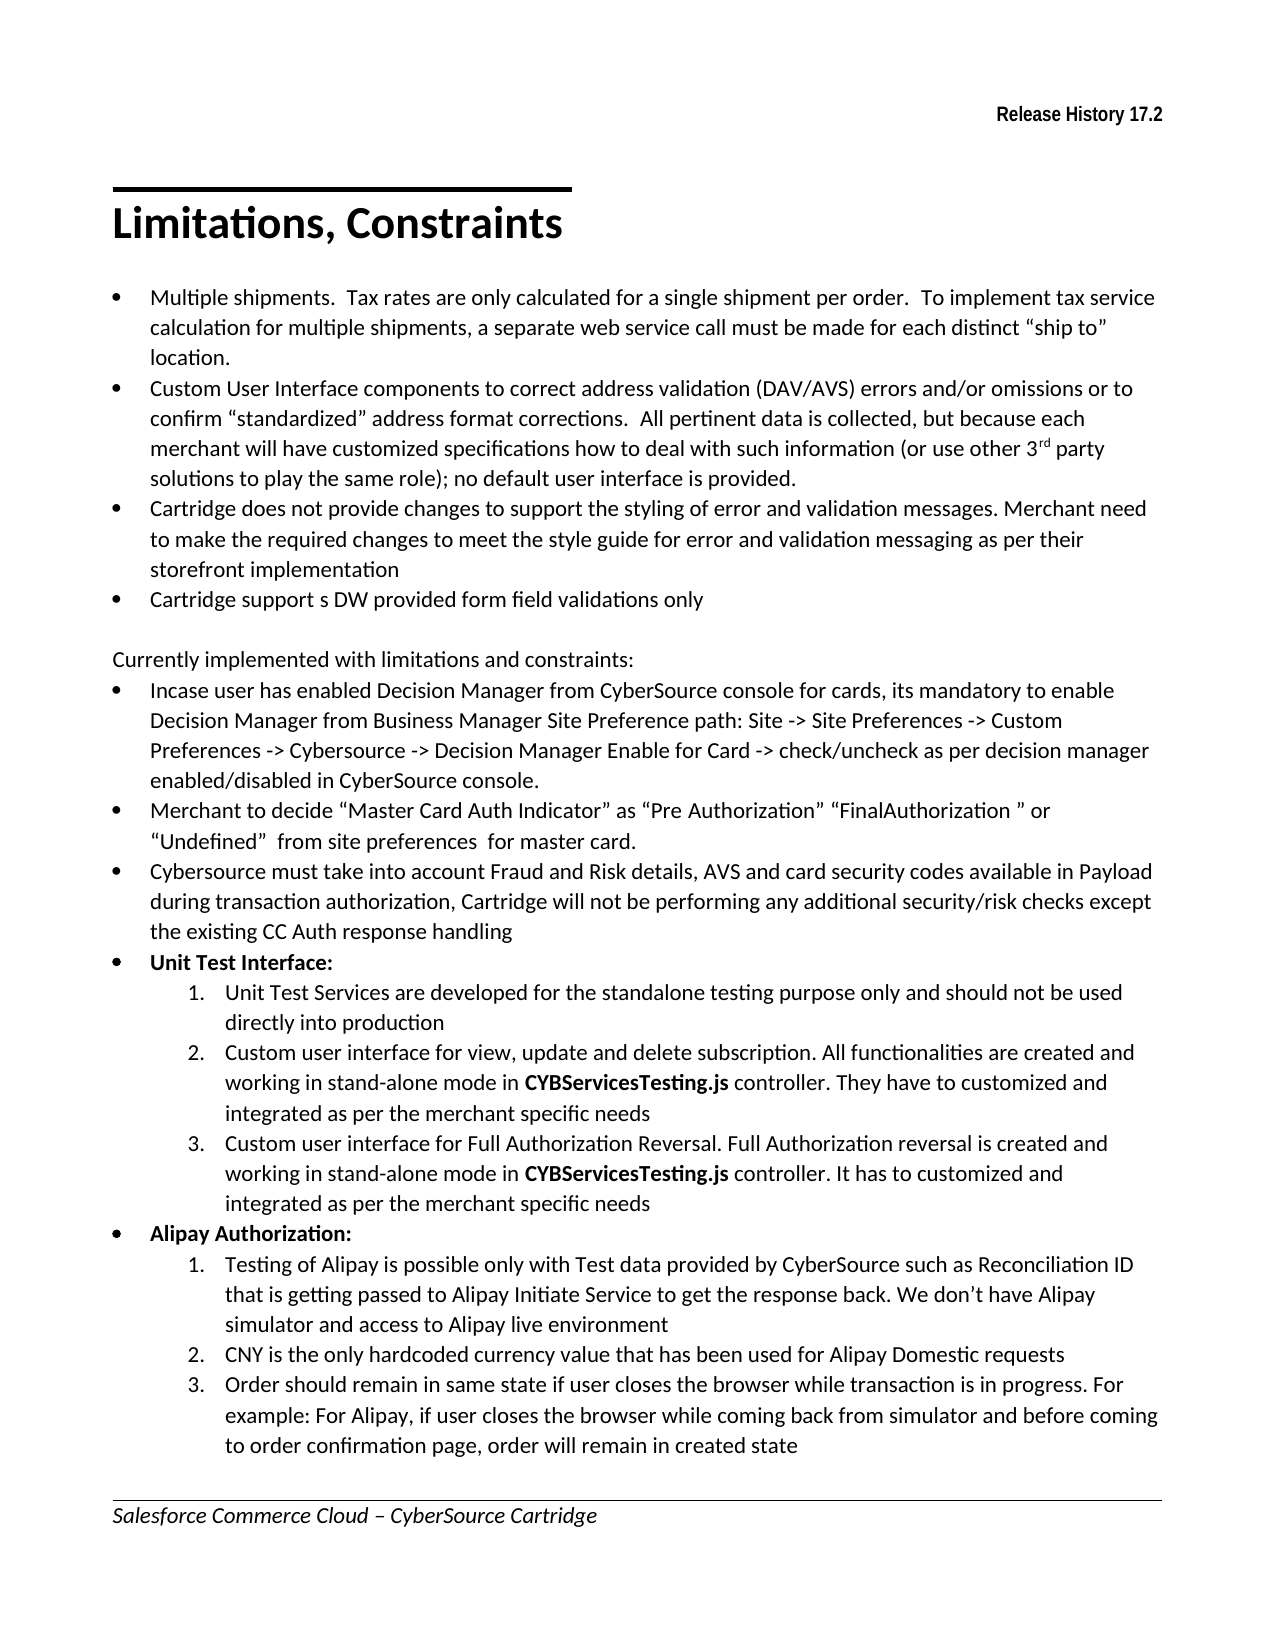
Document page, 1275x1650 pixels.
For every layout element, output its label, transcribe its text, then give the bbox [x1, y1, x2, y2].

list Currently implemented with limitations and constraints: [112, 646, 1162, 674]
list Merchant to decide “Master Card Auth Indicator” as “Pre Authorization” “FinalAuthorization ” or “Undefined” from site preferences for master card. [112, 797, 1162, 855]
list Unit Test Services are developed for the standalone testing purpose only and should not be used directly into production [187, 978, 1162, 1036]
list Alipay Authorization: [112, 1219, 1162, 1248]
list Cartridge support s DW provided form field validations only [112, 585, 1162, 613]
list CNY is the only hardcoded currency value that has been used for Alipay Domestic requests [187, 1340, 1162, 1368]
list Multiple shipments. Tax rates are only calculated for a single shipment per order. To implement tax service calculation for multiple shipments, a separate web service call must be made for each distinct “ship to” location. [112, 283, 1162, 372]
list Unit Test Interface: [112, 948, 1162, 976]
list Custom user interface for Full Authorization Reversal. Full Authorization reversal is created and working in stand-alone mode in CYBServicesTesting.js controller. It has to customized and integrated as per the merchant specific needs [187, 1129, 1162, 1217]
list Cartridge does not provide changes to support the styling of error and validation messages. Merchant need to make the required changes to meet the style guide for error and validation messaging as per their storefront implementation [112, 494, 1162, 583]
list Testing of Alipay is possible only with Test data provided by CyberSource such as Reconciliation ID that is getting passed to Alipay Initiate Service to get the response back. We don’t have Alipay simulator and access to Alipay live environment [187, 1250, 1162, 1338]
list Order should remain in same state if user closes the browser while transaction is in progress. For example: For Alipay, if user closes the browser while coming back from simulator and before coming to order confirmation page, order will remain in created state [187, 1371, 1162, 1459]
list Incase user has enabled Decision Manager from CyberSource console for cards, its mandatory to enable Decision Manager from Business Manager Site Preference path: Site -> Site Preferences -> Custom Preferences -> Cybersource -> Decision Manager Enable for Card -> check/uncheck as per decision manager enabled/disabled in CyberSource console. [112, 676, 1162, 794]
subtitle Limitations, Constraints [112, 188, 572, 250]
list Custom User Interface components to correct address validation (DAV/AVS) errors and/or omissions or to confirm “standardized” address format corrections. All pertinent data is collected, but because each merchant will have customized specifications how to deal with such information (or use other 3rd party solutions to play the same role); no default user interface is provided. [112, 374, 1162, 492]
list Custom user interface for view, update and delete subscription. All functionalities are created and working in stand-alone mode in CYBServicesTesting.js controller. They have to customized and integrated as per the merchant specific needs [187, 1038, 1162, 1127]
list Cybersource must take into account Fraud and Risk details, AVS and card security codes available in Payload during transaction authorization, Cartridge will not be performing any additional security/risk checks except the existing CC Auth response handling [112, 857, 1162, 946]
